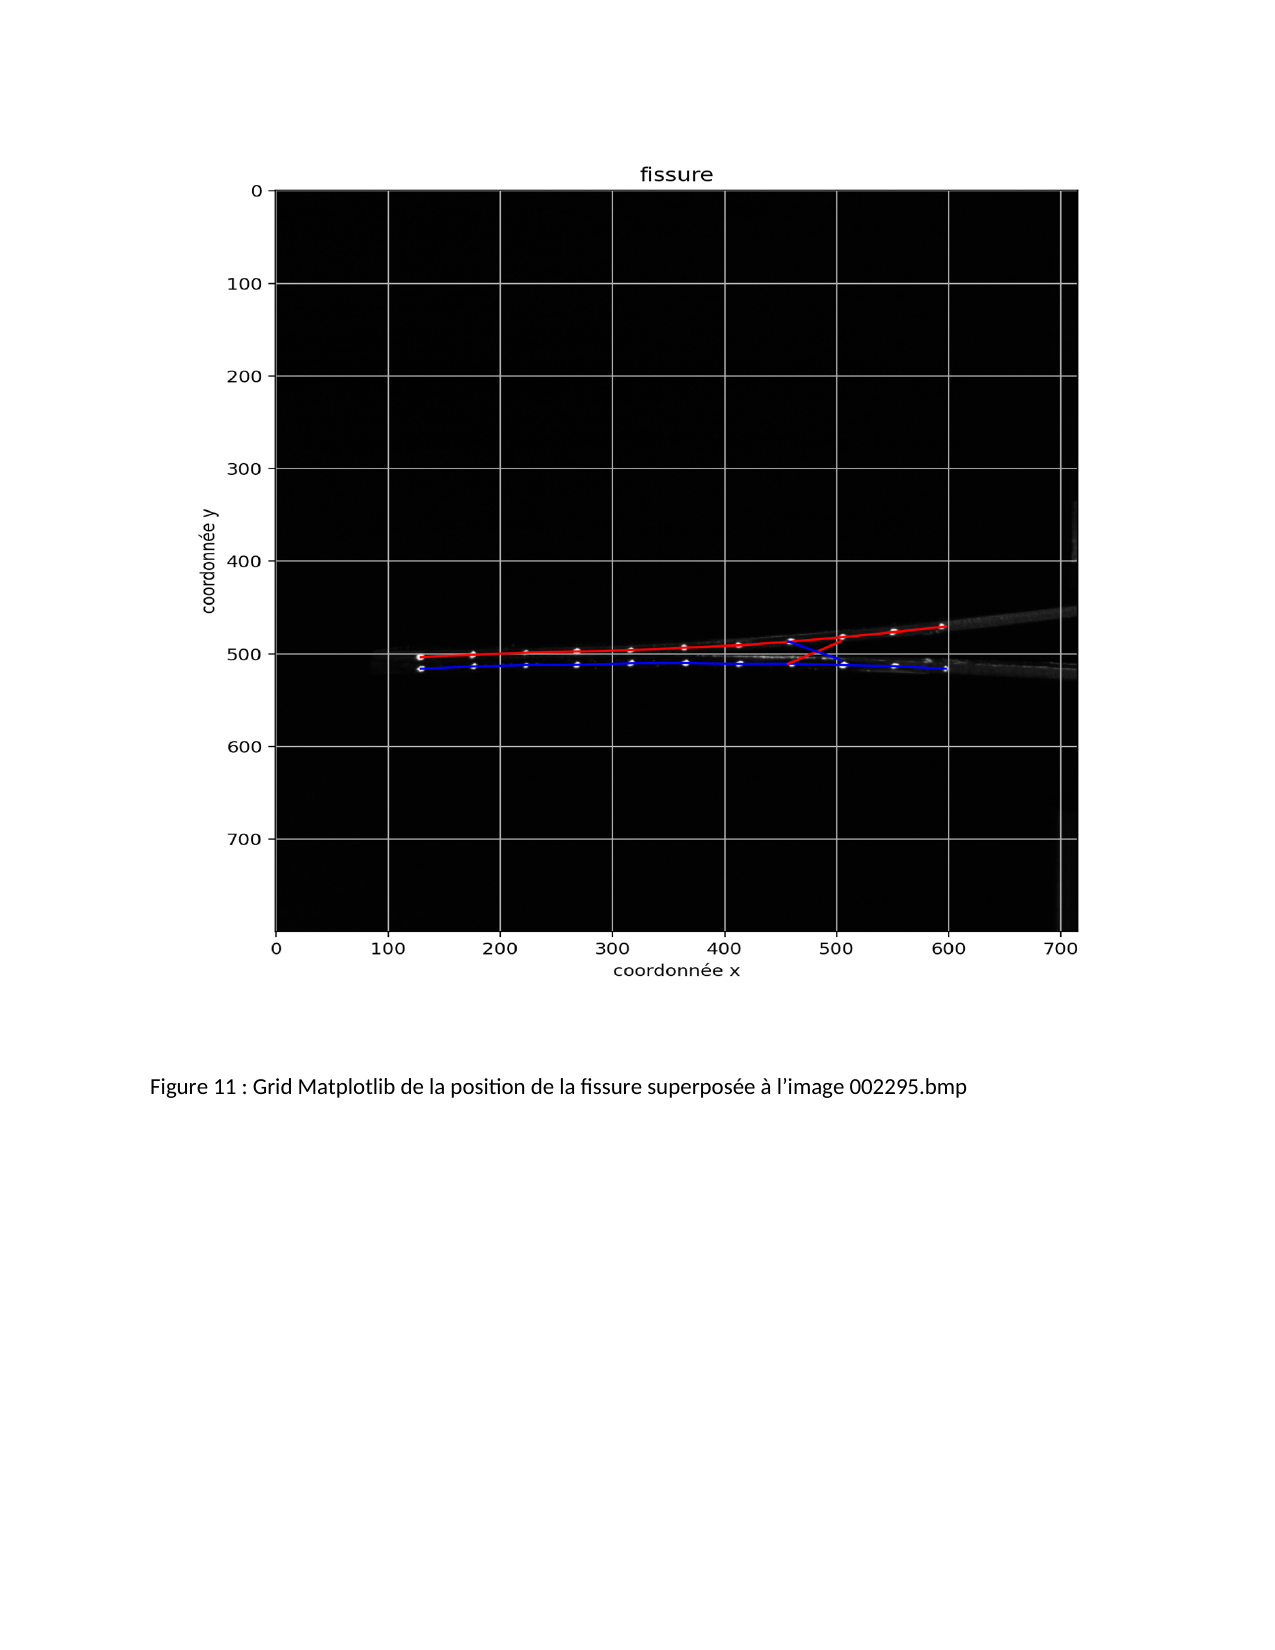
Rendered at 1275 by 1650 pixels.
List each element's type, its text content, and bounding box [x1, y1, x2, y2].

text Figure 11 : Grid Matplotlib de la position de la fissure superposée à l’image 002295.bmp [150, 1072, 1125, 1100]
picture [150, 150, 1264, 1007]
